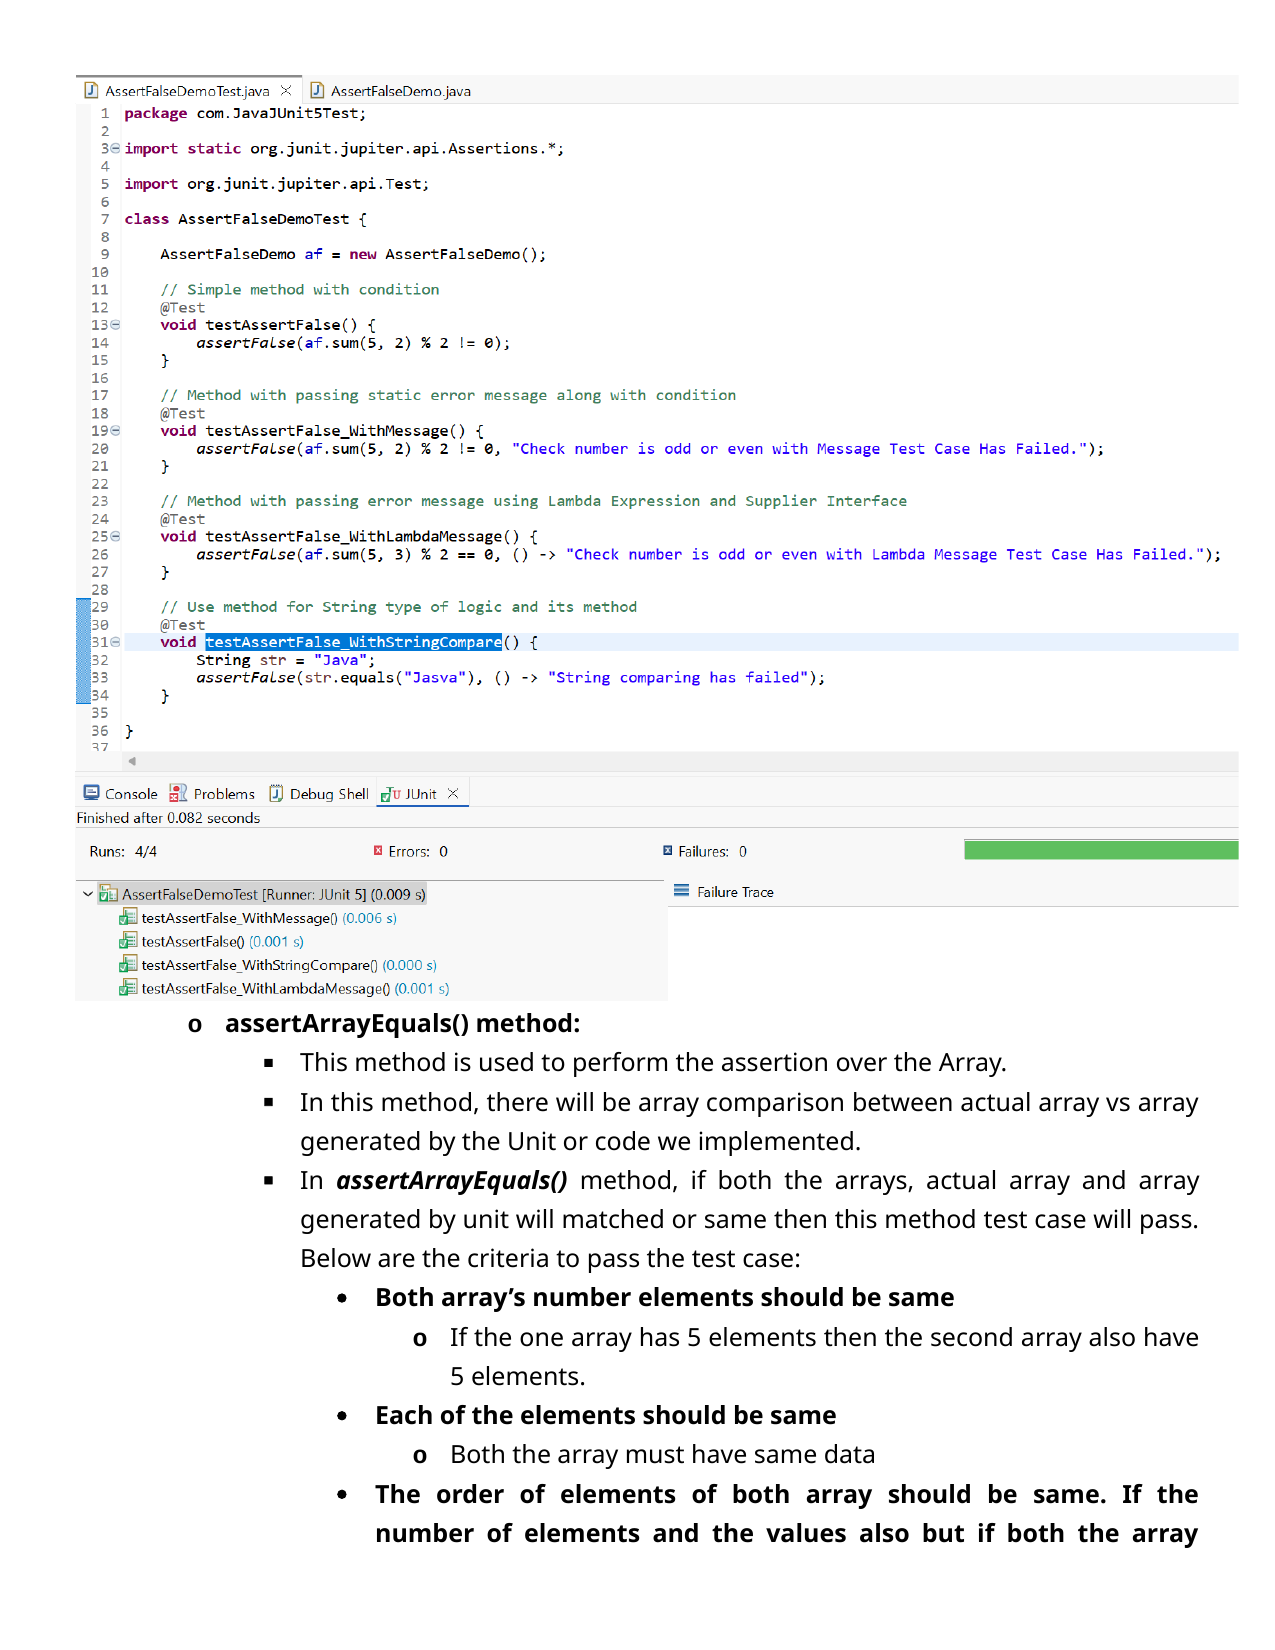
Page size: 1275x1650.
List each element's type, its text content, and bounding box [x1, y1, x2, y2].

list Both array’s number elements should be same [337, 1280, 1200, 1314]
list If the one array has 5 elements then the second array also have 5 elements. [412, 1319, 1200, 1393]
list This method is used to perform the assertion over the Array. [262, 1045, 1200, 1079]
list Both the array must have same data [412, 1437, 1200, 1471]
list In this method, there will be array comparison between actual array vs array generated by the Unit or code we implemented. [262, 1084, 1200, 1157]
list In assertArrayEquals() method, if both the arrays, actual array and array generated by unit will matched or same then this method test case will pass. Below are the criteria to pass the test case: [262, 1163, 1200, 1275]
picture [75, 75, 1239, 1001]
list assertArrayEquals() method: [187, 1006, 1200, 1040]
list Each of the elements should be same [337, 1398, 1200, 1432]
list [337, 1476, 1200, 1549]
